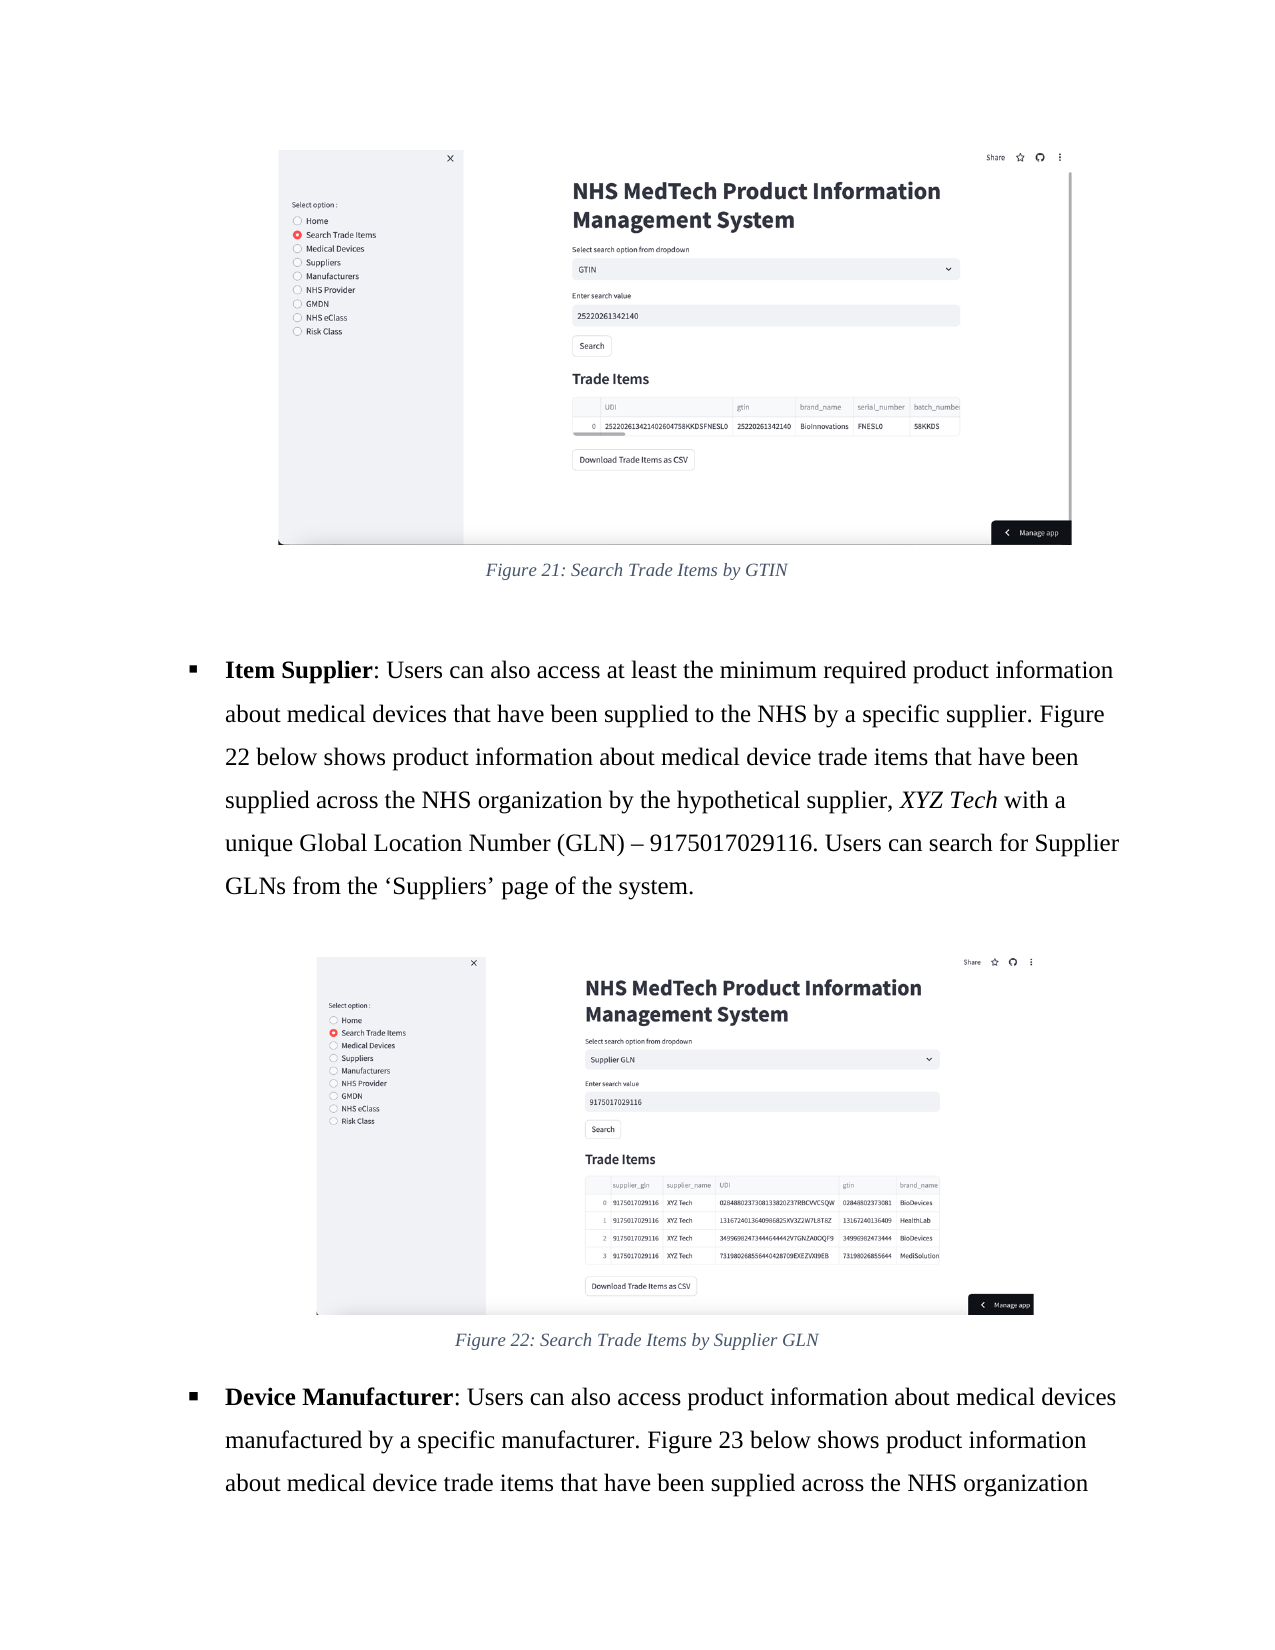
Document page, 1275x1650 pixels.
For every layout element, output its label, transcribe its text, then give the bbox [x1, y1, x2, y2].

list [187, 1382, 1125, 1497]
text Figure 21: Search Trade Items by GTIN [150, 559, 1125, 581]
text Figure 22: Search Trade Items by Supplier GLN [150, 1329, 1125, 1350]
list Item Supplier: Users can also access at least the minimum required product information about medical devices that have been supplied to the NHS by a specific supplier. Figure 22 below shows product information about medical device trade items that have been supplied across the NHS organization by the hypothetical supplier, XYZ Tech with a unique Global Location Number (GLN) – 9175017029116. Users can search for Supplier GLNs from the ‘Suppliers’ page of the system. [187, 656, 1125, 900]
picture [316, 957, 1034, 1315]
picture [278, 150, 1072, 545]
